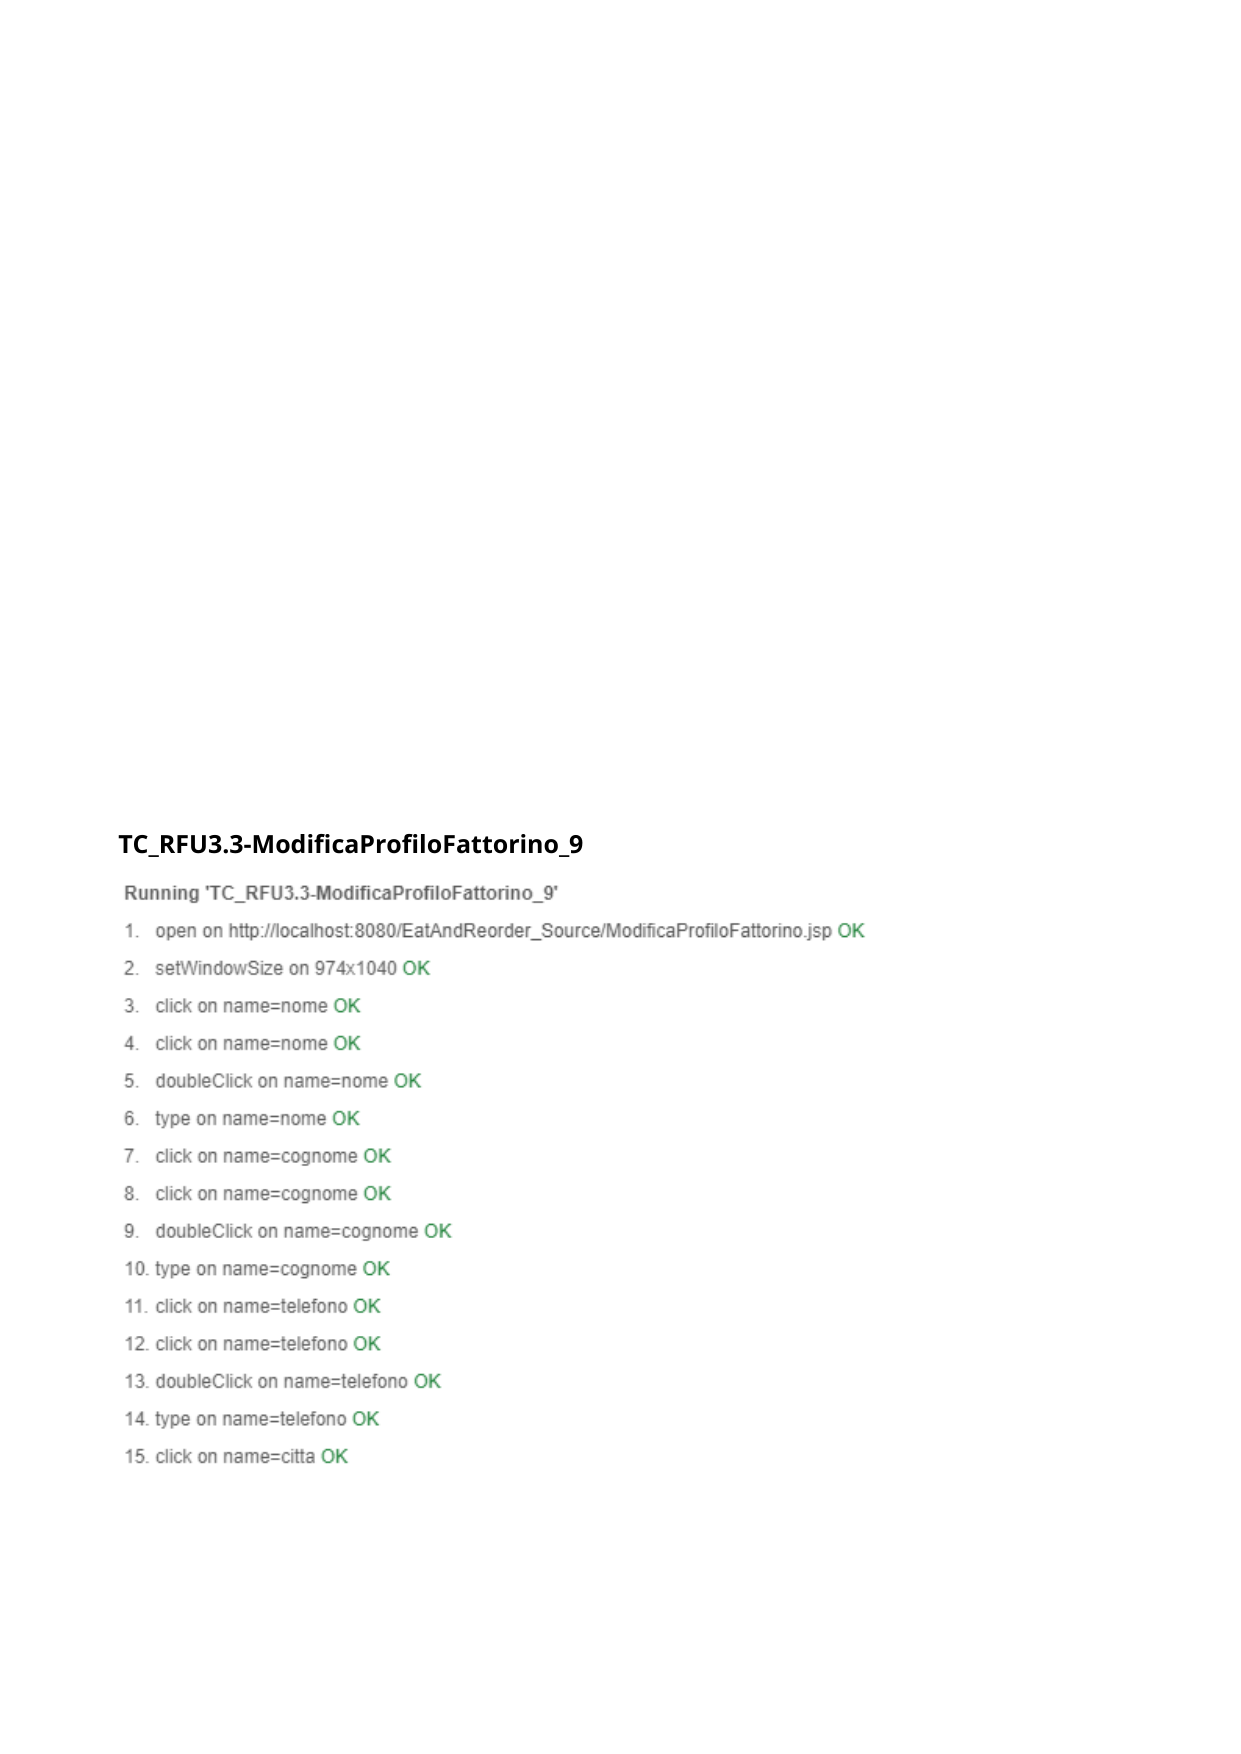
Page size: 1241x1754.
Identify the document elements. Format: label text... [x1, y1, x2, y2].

text TC_RFU3.3-ModificaProfiloFattorino_9 [118, 827, 1122, 861]
picture [118, 875, 873, 1468]
